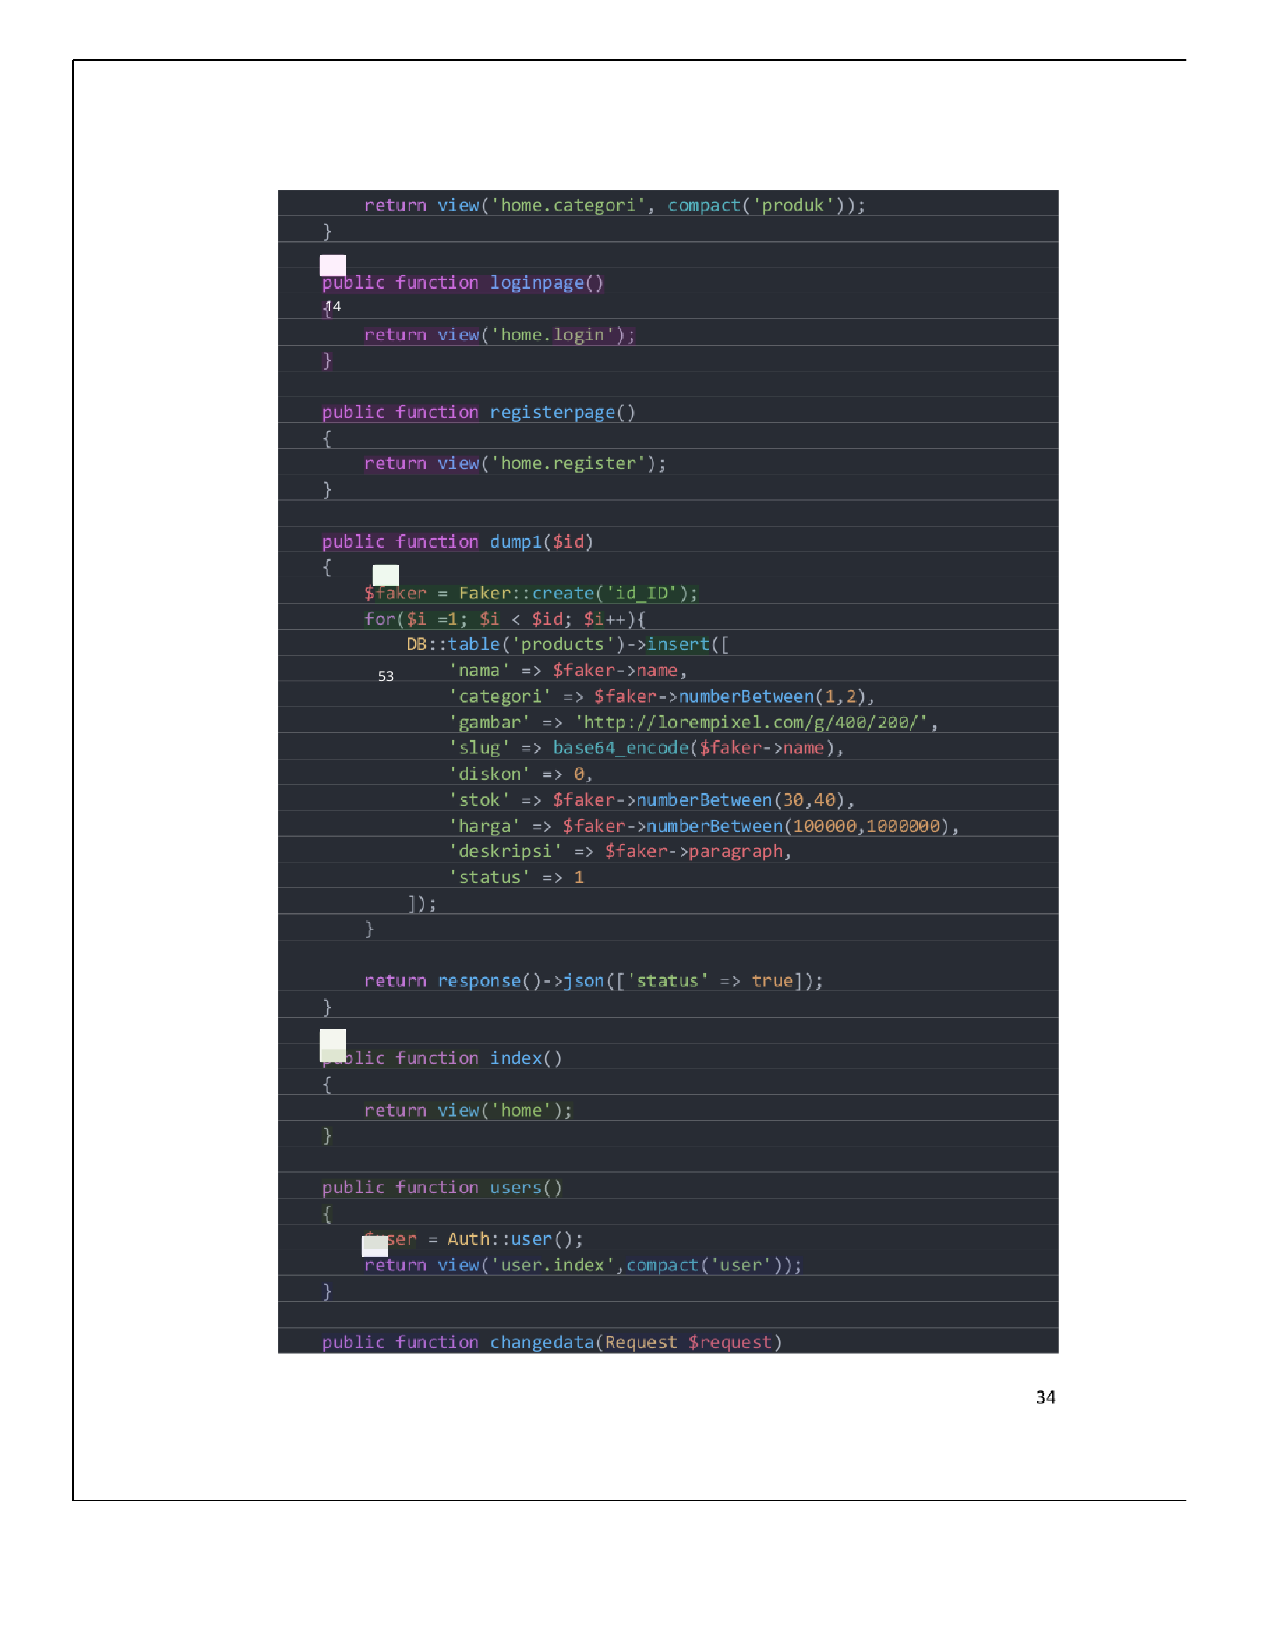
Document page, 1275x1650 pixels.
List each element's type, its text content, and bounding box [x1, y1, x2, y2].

text 53 [378, 667, 1198, 686]
text 14 [325, 297, 1198, 315]
picture [72, 59, 1187, 1501]
